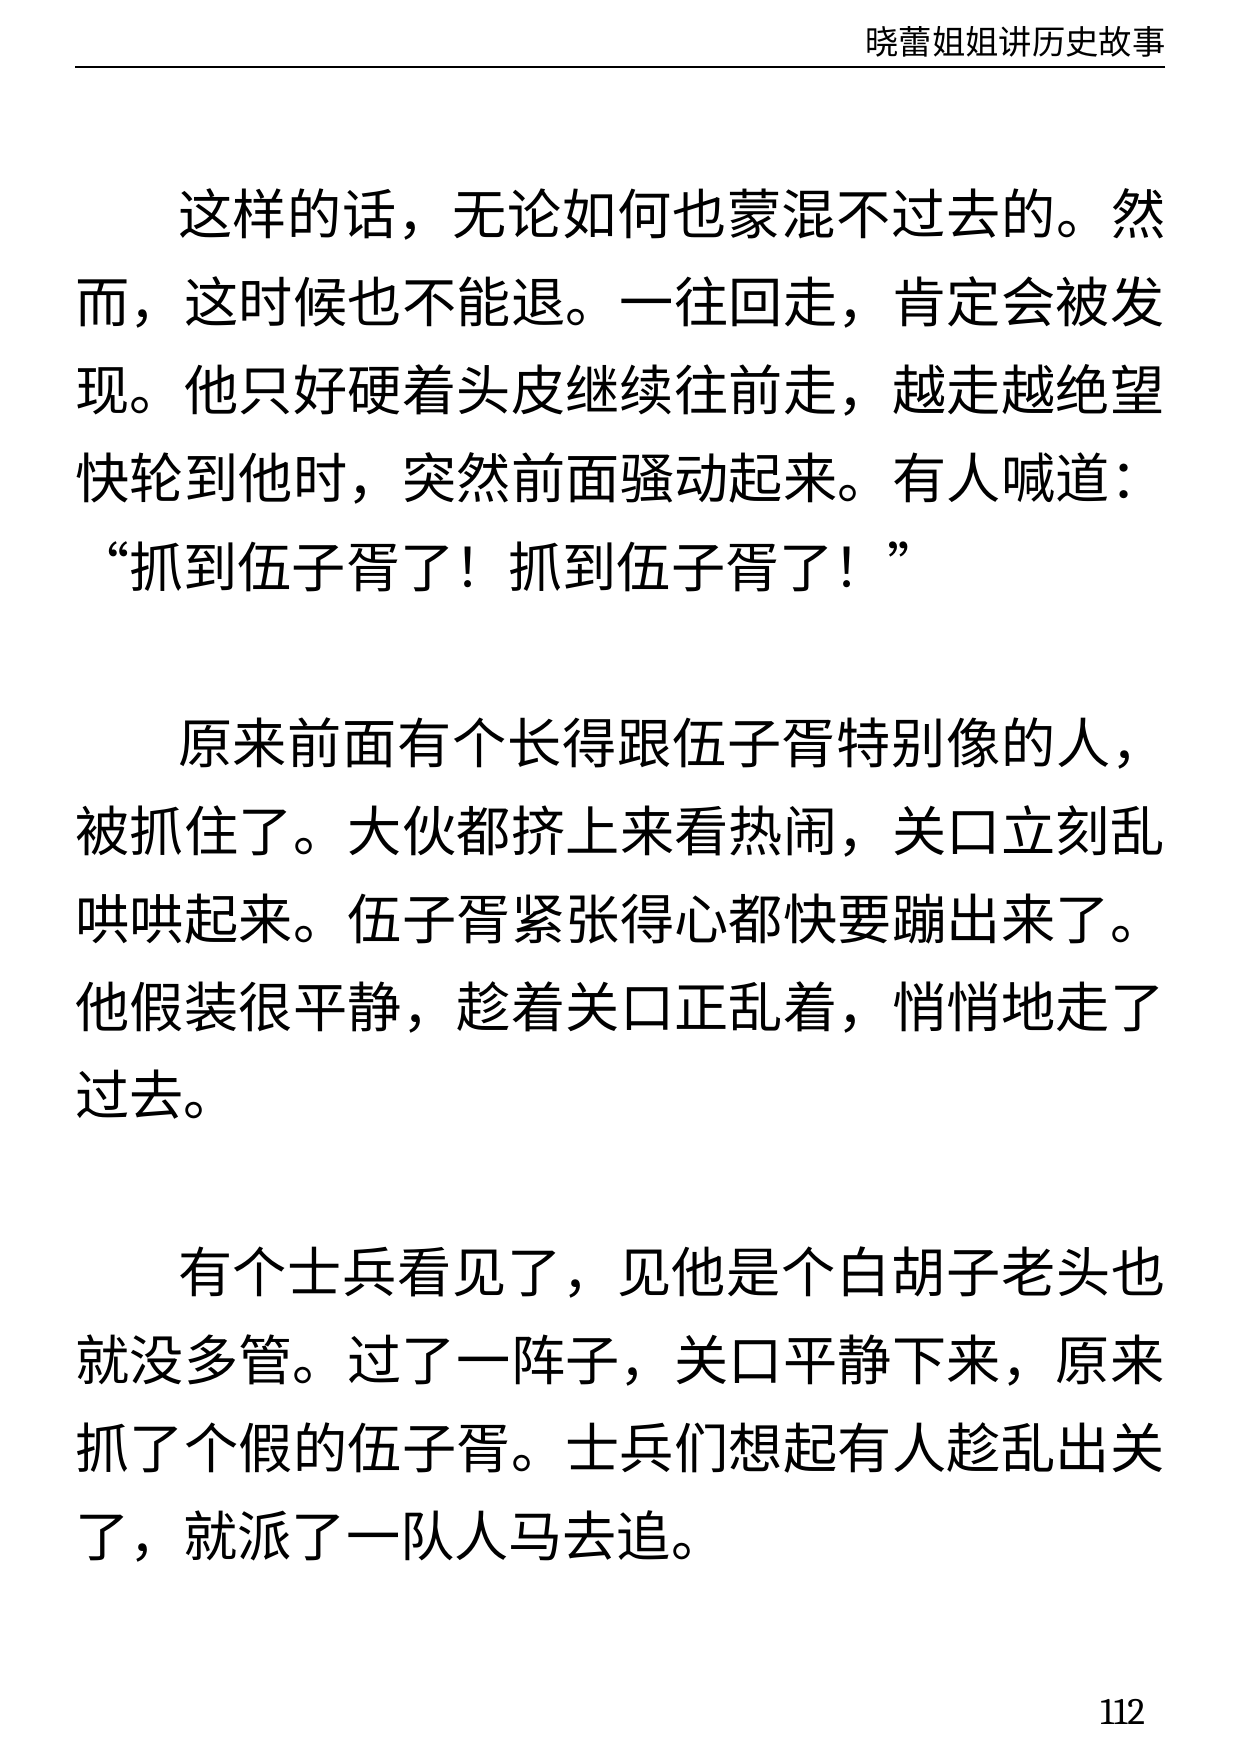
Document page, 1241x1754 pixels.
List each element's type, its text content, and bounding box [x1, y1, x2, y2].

text 原来前面有个长得跟伍子胥特别像的人，被抓住了。大伙都挤上来看热闹，关口立刻乱哄哄起来。伍子胥紧张得心都快要蹦出来了。他假装很平静，趁着关口正乱着，悄悄地走了过去。 [75, 696, 1165, 1136]
text 这样的话，无论如何也蒙混不过去的。然而，这时候也不能退。一往回走，肯定会被发现。他只好硬着头皮继续往前走，越走越绝望。快轮到他时，突然前面骚动起来。有人喊道：“抓到伍子胥了！抓到伍子胥了！” [75, 167, 1165, 607]
text 有个士兵看见了，见他是个白胡子老头也就没多管。过了一阵子，关口平静下来，原来抓了个假的伍子胥。士兵们想起有人趁乱出关了，就派了一队人马去追。 [75, 1224, 1165, 1577]
